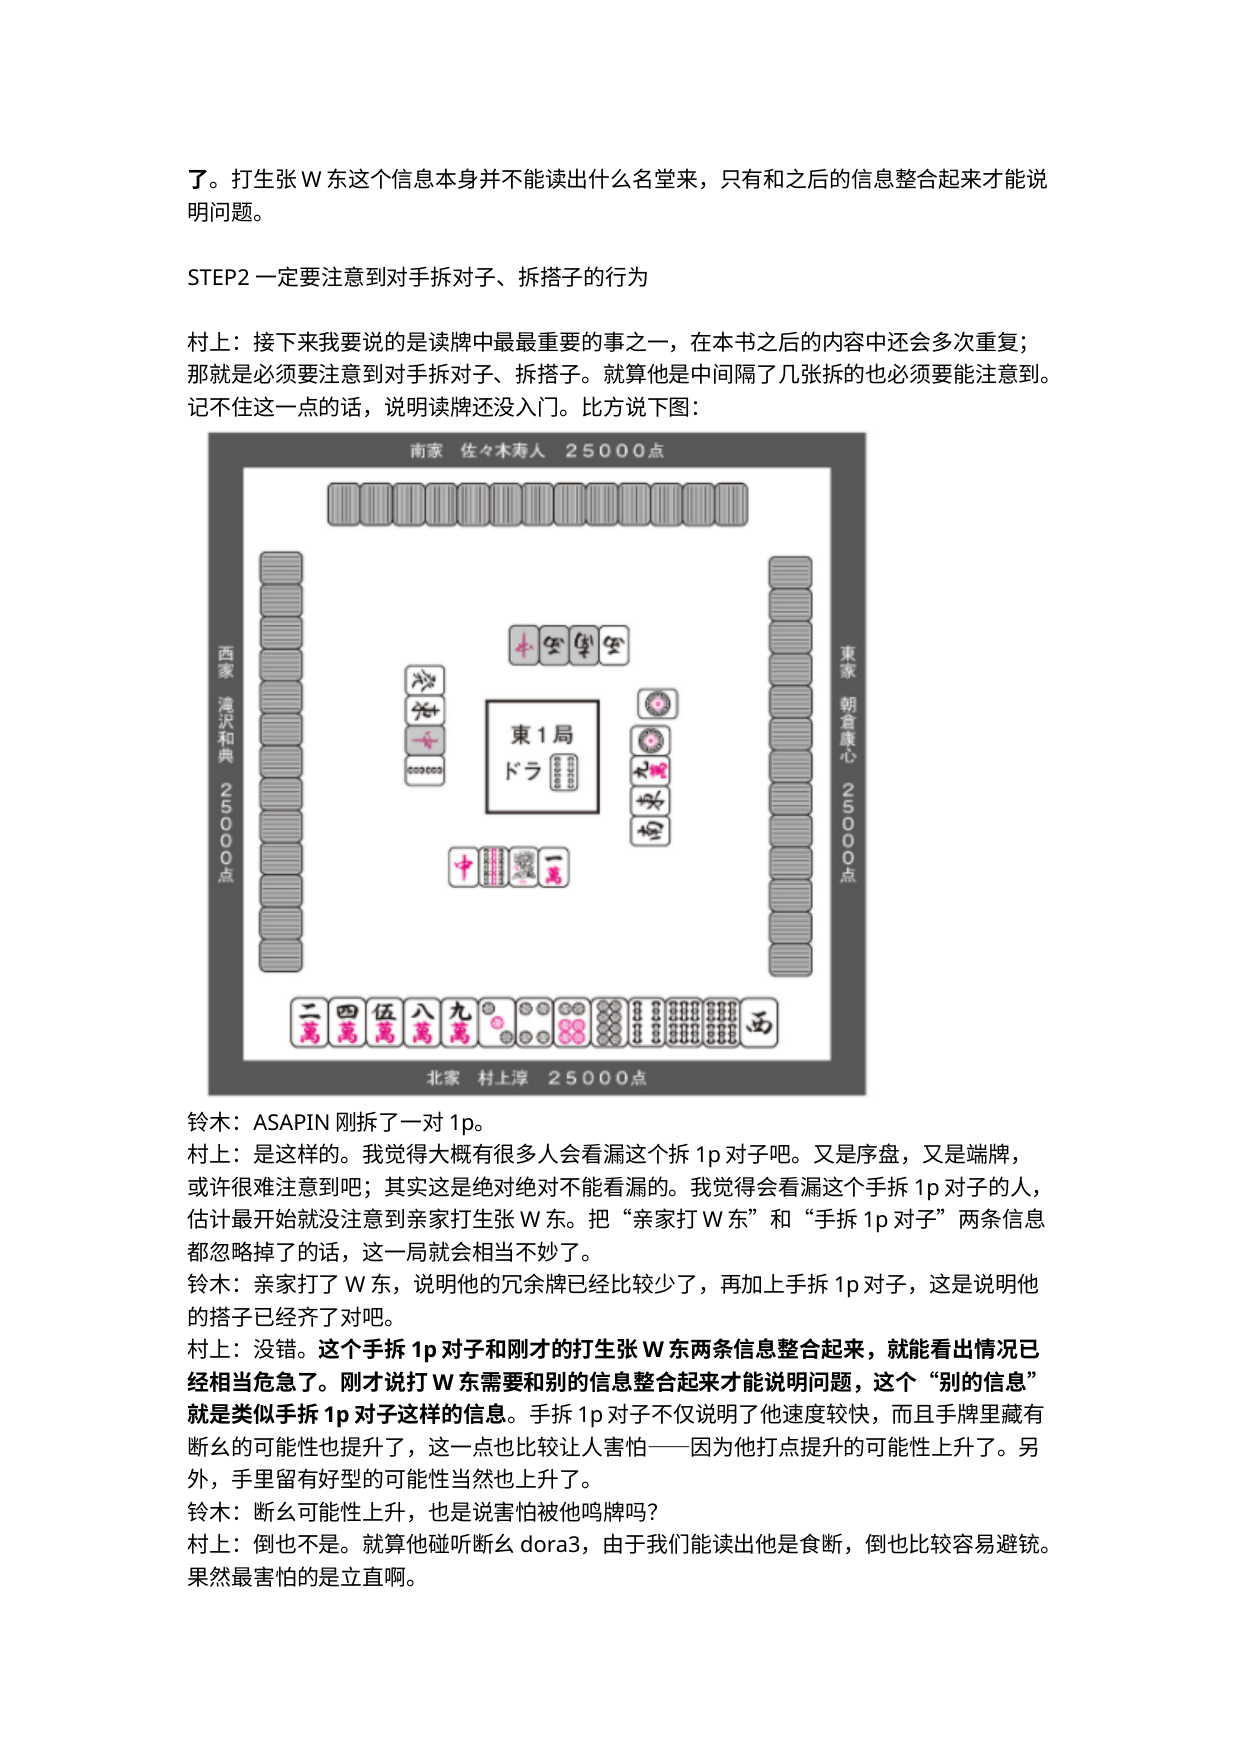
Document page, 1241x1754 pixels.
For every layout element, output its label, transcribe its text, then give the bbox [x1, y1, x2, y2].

text 村上：是这样的。我觉得大概有很多人会看漏这个拆1p对子吧。又是序盘，又是端牌，或许很难注意到吧；其实这是绝对绝对不能看漏的。我觉得会看漏这个手拆1p对子的人，估计最开始就没注意到亲家打生张W东。把“亲家打W东”和“手拆1p对子”两条信息都忽略掉了的话，这一局就会相当不妙了。 [187, 1137, 1053, 1267]
text 铃木：亲家打了W东，说明他的冗余牌已经比较少了，再加上手拆1p对子，这是说明他的搭子已经齐了对吧。 [187, 1267, 1053, 1332]
text 村上：接下来我要说的是读牌中最最重要的事之一，在本书之后的内容中还会多次重复；那就是必须要注意到对手拆对子、拆搭子。就算他是中间隔了几张拆的也必须要能注意到。记不住这一点的话，说明读牌还没入门。比方说下图： [187, 324, 1053, 422]
text 村上：倒也不是。就算他碰听断幺dora3，由于我们能读出他是食断，倒也比较容易避铳。果然最害怕的是立直啊。 [187, 1527, 1053, 1592]
text 铃木：断幺可能性上升，也是说害怕被他鸣牌吗？ [187, 1494, 1053, 1527]
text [187, 162, 1053, 227]
picture [187, 422, 902, 1104]
text STEP2 一定要注意到对手拆对子、拆搭子的行为 [187, 259, 1053, 292]
text 铃木：ASAPIN刚拆了一对1p。 [187, 1104, 1053, 1137]
text 村上：没错。这个手拆1p对子和刚才的打生张W东两条信息整合起来，就能看出情况已经相当危急了。刚才说打W东需要和别的信息整合起来才能说明问题，这个“别的信息”就是类似手拆1p对子这样的信息。手拆1p对子不仅说明了他速度较快，而且手牌里藏有断幺的可能性也提升了，这一点也比较让人害怕——因为他打点提升的可能性上升了。另外，手里留有好型的可能性当然也上升了。 [187, 1332, 1053, 1494]
